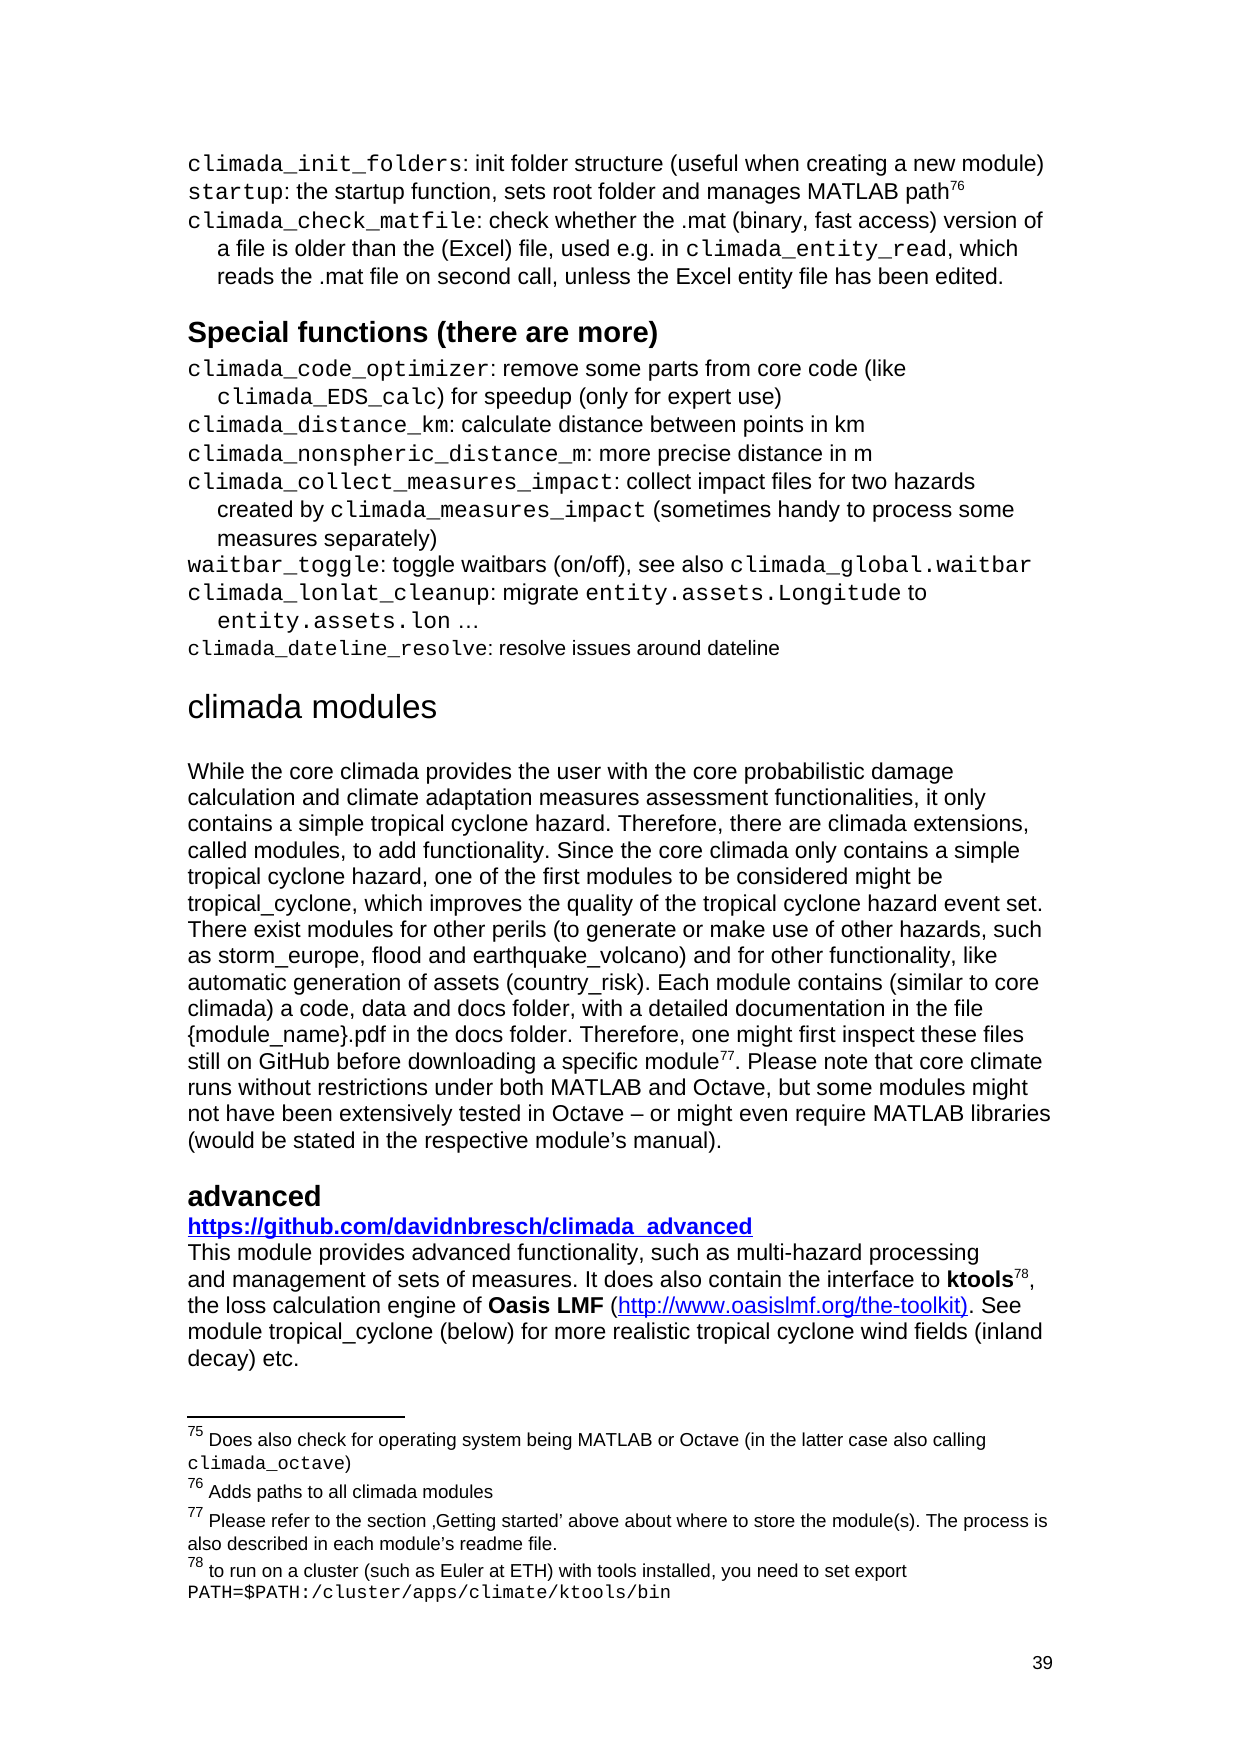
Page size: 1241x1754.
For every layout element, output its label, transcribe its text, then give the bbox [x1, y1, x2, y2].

text startup: the startup function, sets root folder and manages MATLAB path [187, 178, 1053, 207]
text climada_distance_km: calculate distance between points in km [187, 411, 1053, 439]
text This module provides advanced functionality, such as multi-hazard processing and management of sets of measures. It does also contain the interface to ktools, the loss calculation engine of Oasis LMF (http://www.oasislmf.org/the-toolkit). See module tropical_cyclone (below) for more realistic tropical cyclone wind fields (inland decay) etc. [187, 1239, 1053, 1371]
text While the core climada provides the user with the core probabilistic damage calculation and climate adaptation measures assessment functionalities, it only contains a simple tropical cyclone hazard. Therefore, there are climada extensions, called modules, to add functionality. Since the core climada only contains a simple tropical cyclone hazard, one of the first modules to be considered might be tropical_cyclone, which improves the quality of the tropical cyclone hazard event set. There exist modules for other perils (to generate or make use of other hazards, such as storm_europe, flood and earthquake_volcano) and for other functionality, like automatic generation of assets (country_risk). Each module contains (similar to core climada) a code, data and docs folder, with a detailed documentation in the file {module_name}.pdf in the docs folder. Therefore, one might first inspect these files still on GitHub before downloading a specific module. Please note that core climate runs without restrictions under both MATLAB and Octave, but some modules might not have been extensively tested in Octave – or might even require MATLAB libraries (would be stated in the respective module’s manual). [187, 758, 1053, 1153]
text climada_collect_measures_impact: collect impact files for two hazards created by climada_measures_impact (sometimes handy to process some measures separately) [187, 468, 1053, 551]
list advanced [187, 1179, 1053, 1213]
text waitbar_toggle: toggle waitbars (on/off), see also climada_global.waitbar [187, 551, 1053, 579]
subtitle Special functions (there are more) [187, 315, 1053, 348]
text climada_nonspheric_distance_m: more precise distance in m [187, 439, 1053, 468]
subtitle climada modules [187, 687, 1053, 725]
text climada_code_optimizer: remove some parts from core code (like climada_EDS_calc) for speedup (only for expert use) [187, 354, 1053, 411]
list https://github.com/davidnbresch/climada_advanced [187, 1213, 1053, 1239]
text climada_dateline_resolve: resolve issues around dateline [187, 636, 1053, 662]
text climada_init_folders: init folder structure (useful when creating a new module) [187, 150, 1053, 178]
text climada_lonlat_cleanup: migrate entity.assets.Longitude to entity.assets.lon … [187, 579, 1053, 636]
text climada_check_matfile: check whether the .mat (binary, fast access) version of a file is older than the (Excel) file, used e.g. in climada_entity_read, which reads the .mat file on second call, unless the Excel entity file has been edited. [187, 207, 1053, 290]
